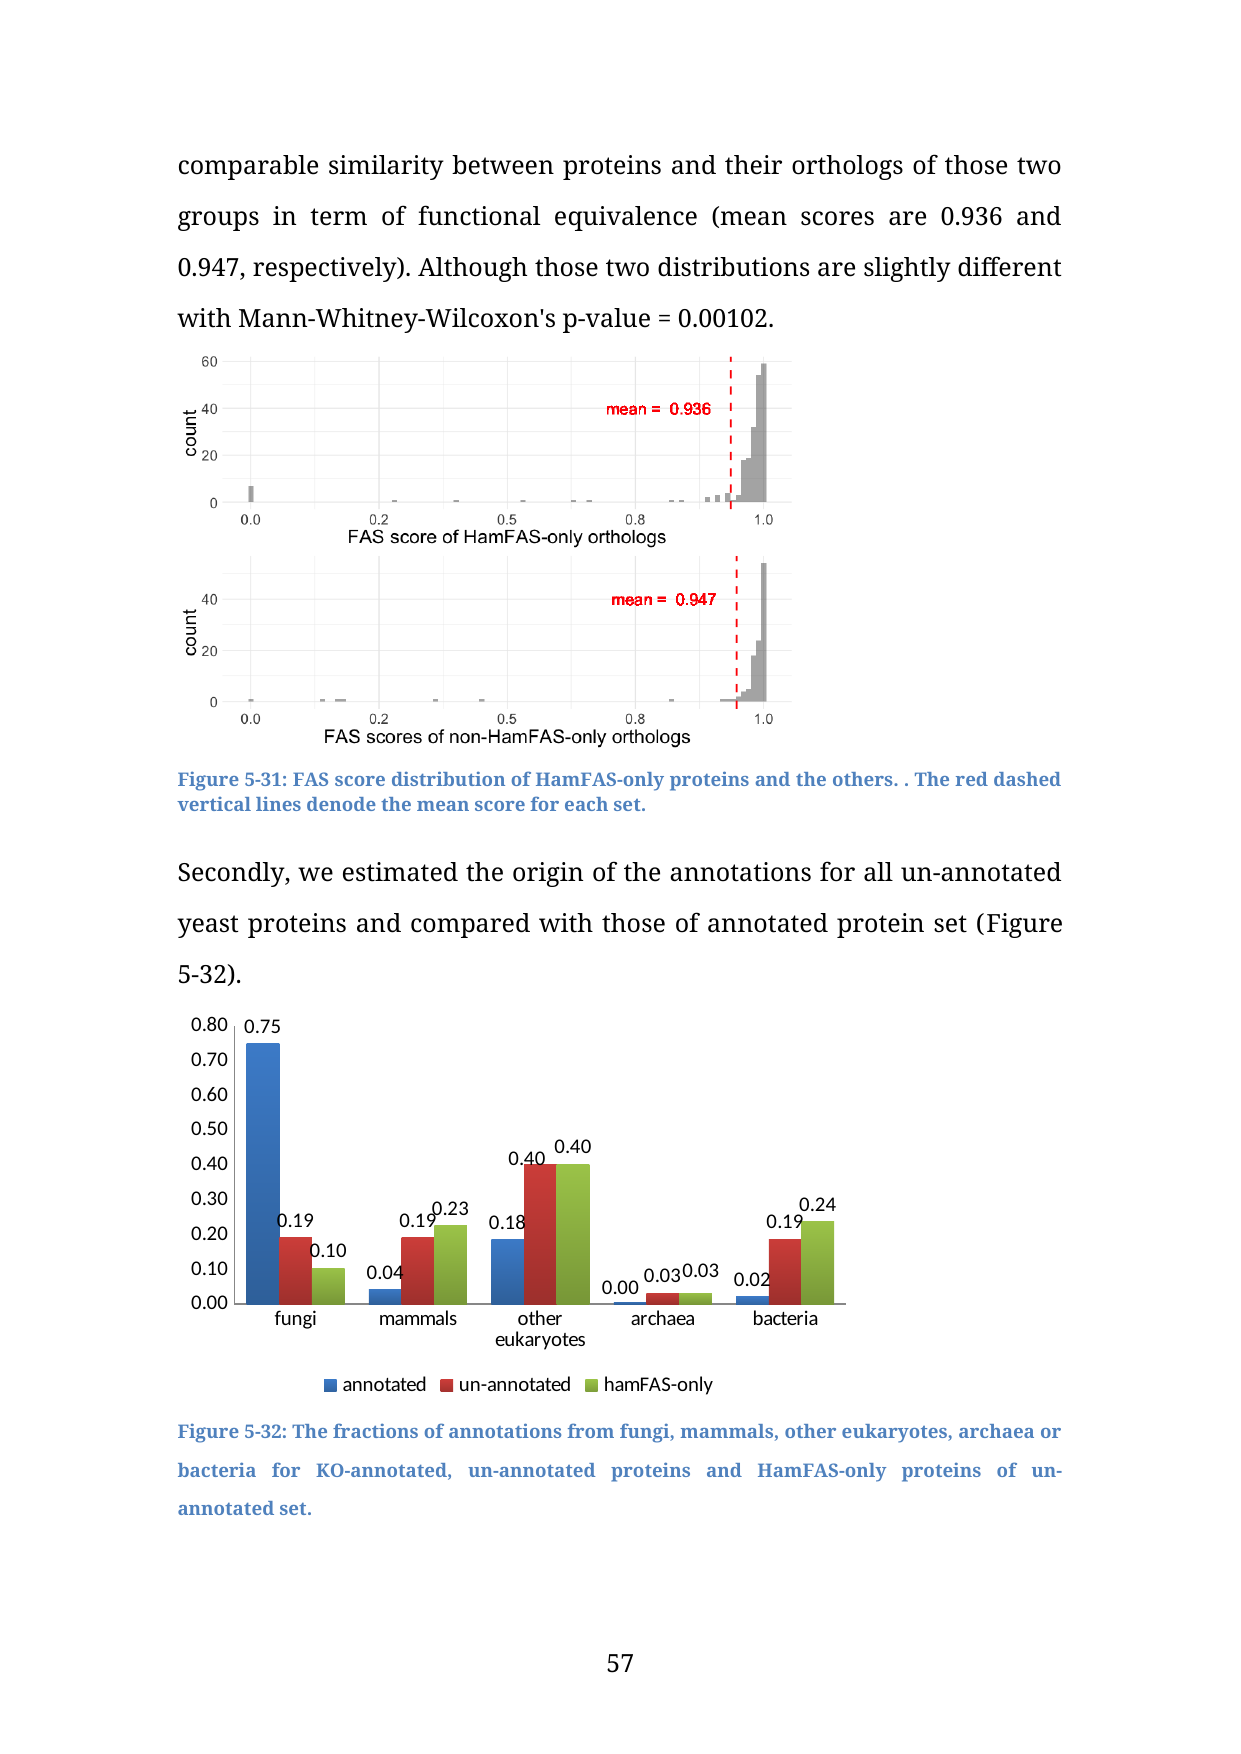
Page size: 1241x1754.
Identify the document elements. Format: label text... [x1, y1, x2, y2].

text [177, 148, 1063, 335]
picture [177, 351, 797, 750]
